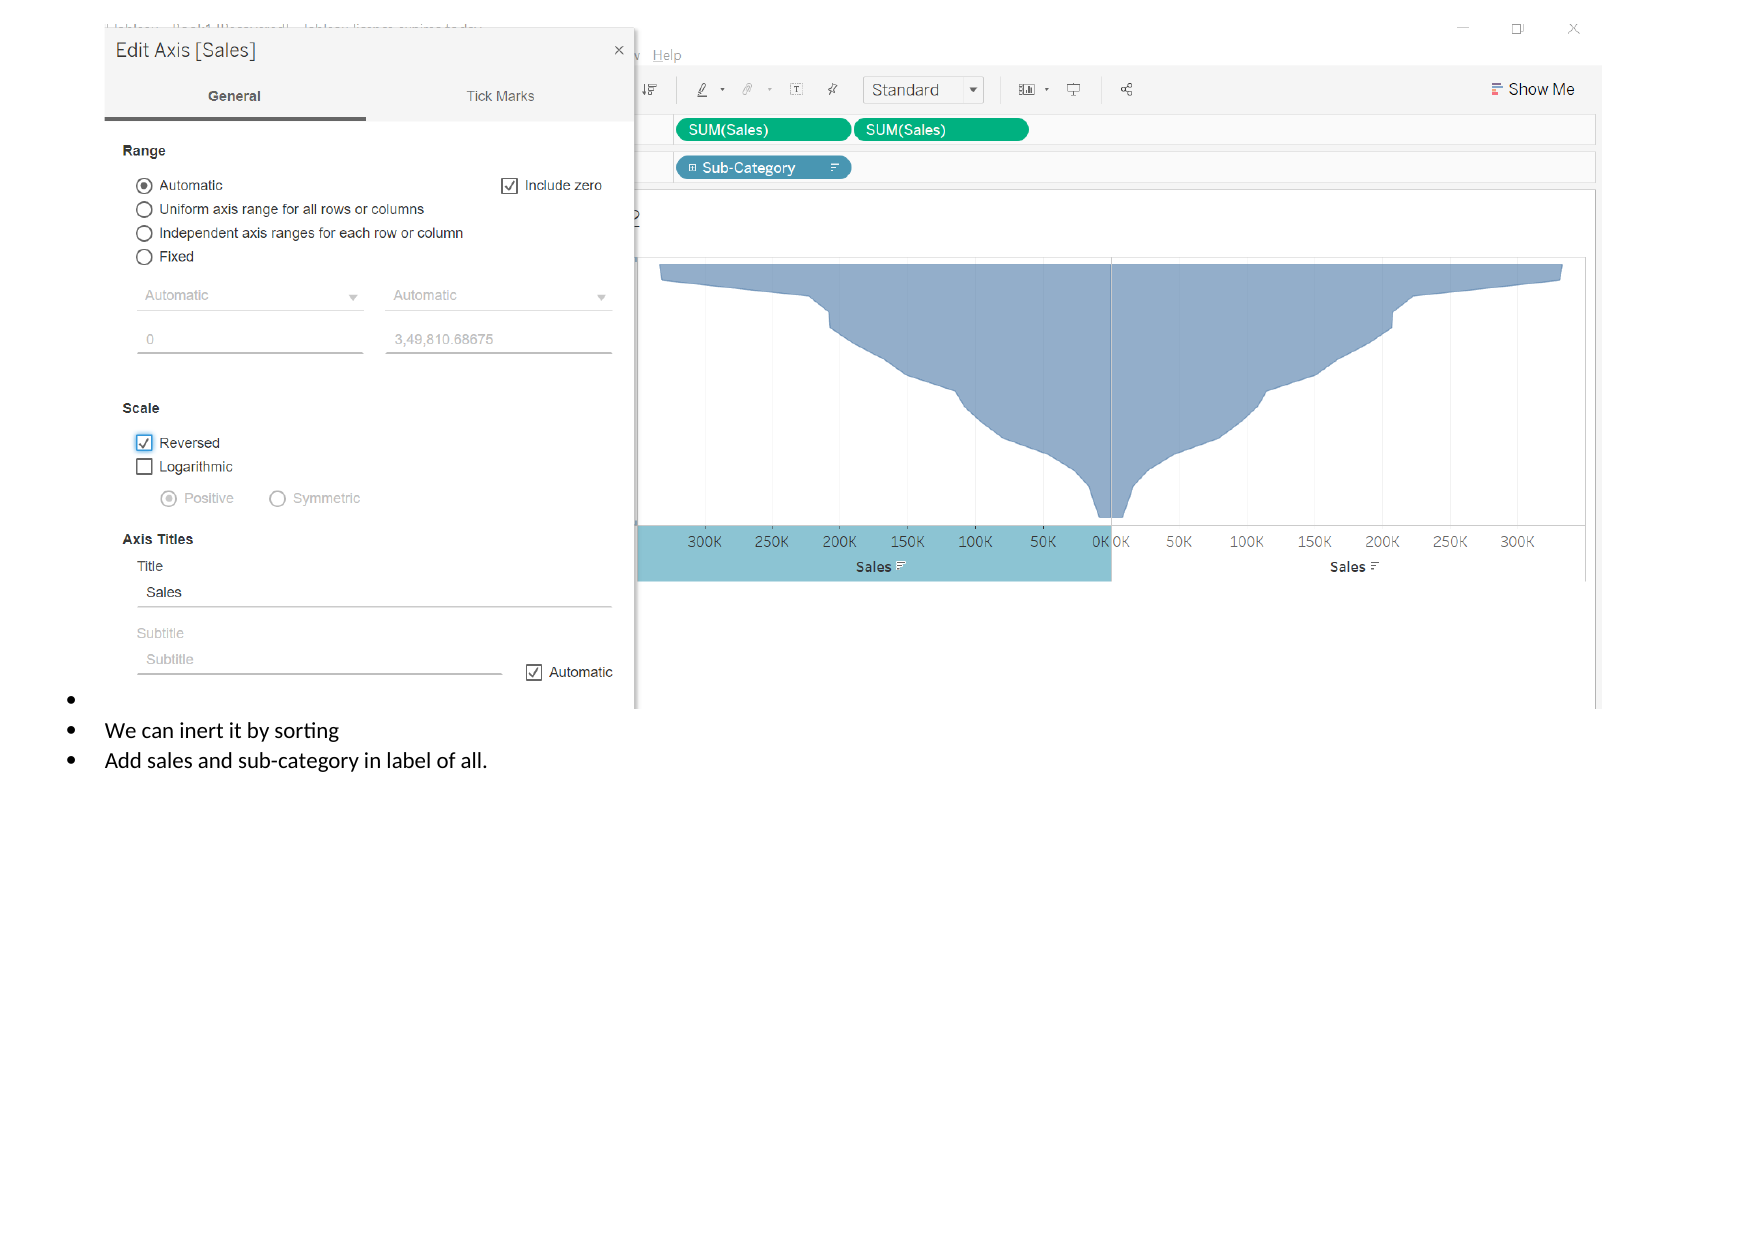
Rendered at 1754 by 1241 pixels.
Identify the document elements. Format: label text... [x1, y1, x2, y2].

list Add sales and sub-category in label of all. [67, 746, 1724, 774]
picture [104, 24, 1602, 709]
list We can inert it by sorting [67, 716, 1724, 744]
